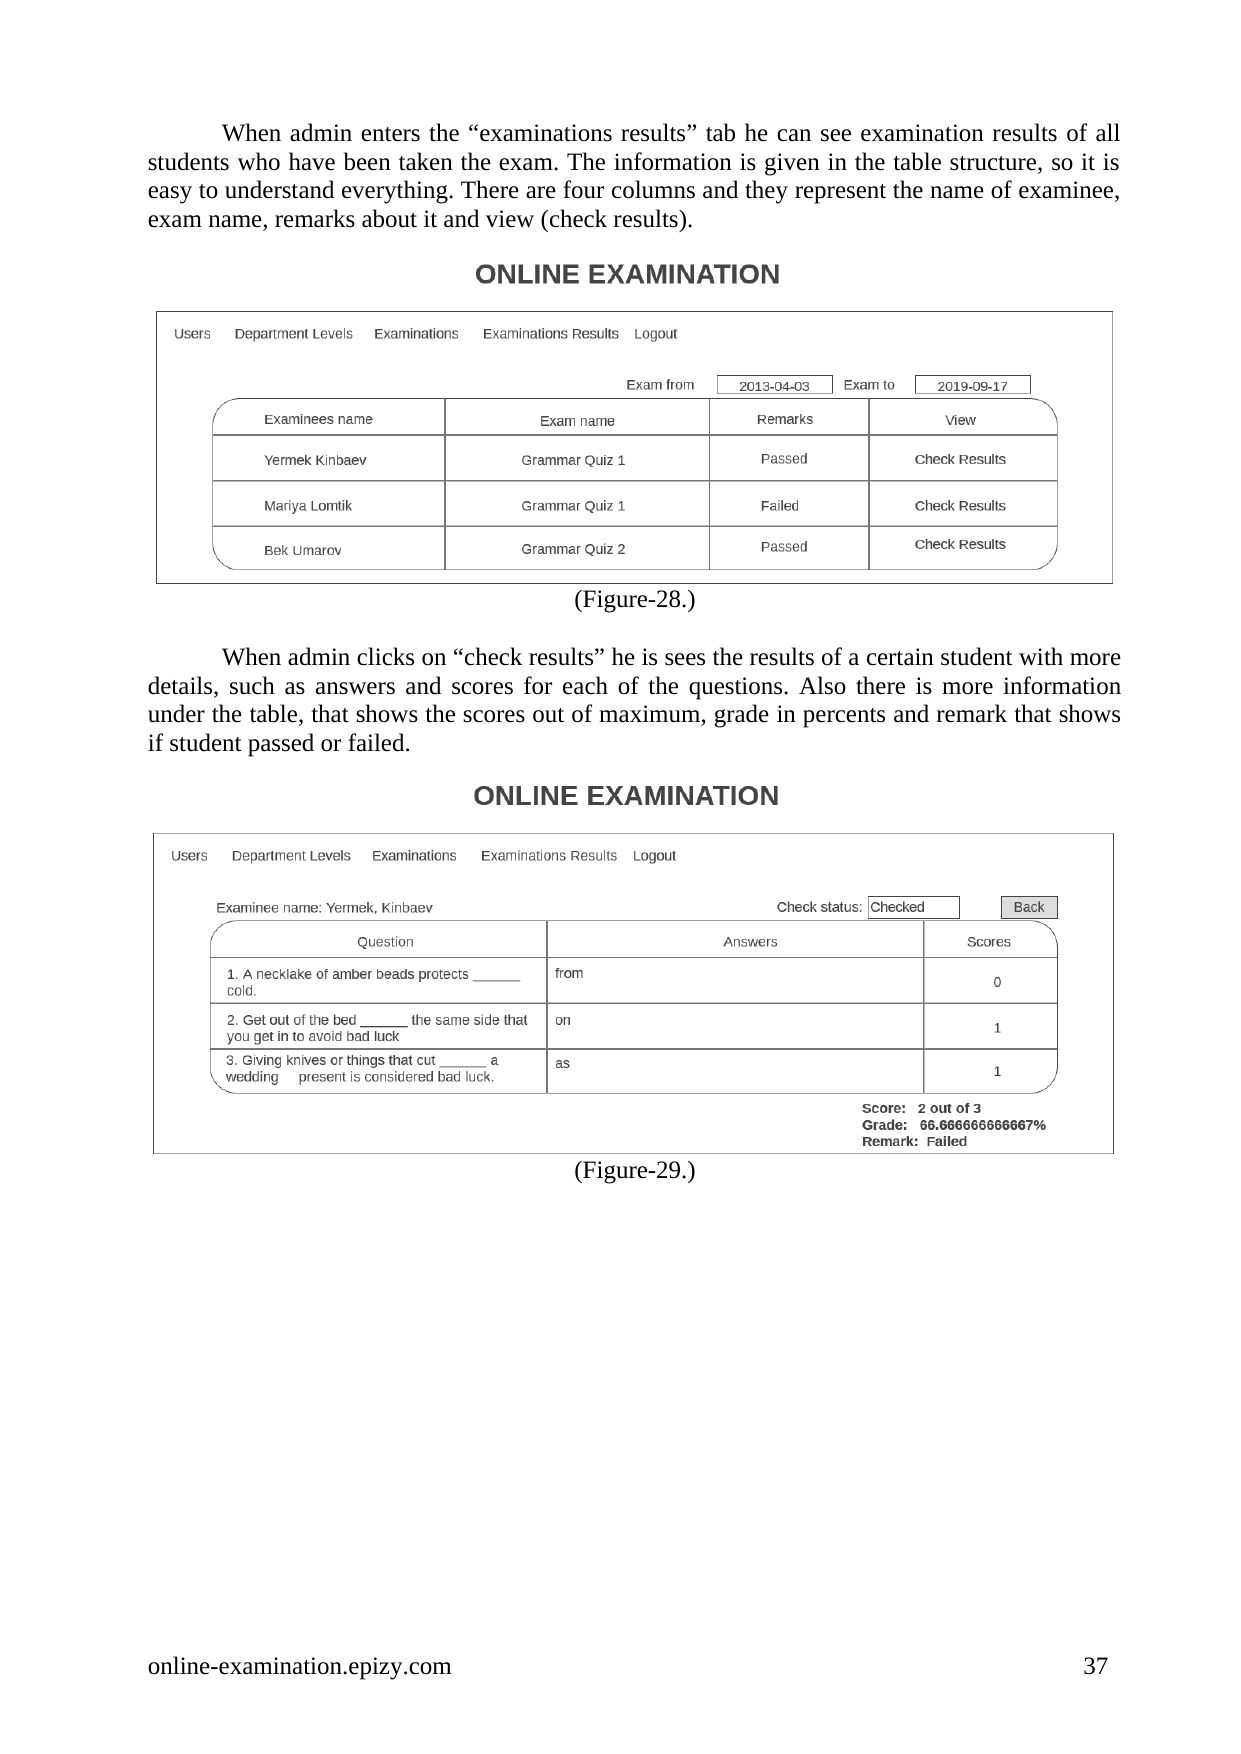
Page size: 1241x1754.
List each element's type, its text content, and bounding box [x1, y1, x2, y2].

picture [147, 785, 1122, 1155]
text When admin clicks on “check results” he is sees the results of a certain student with more details, such as answers and scores for each of the questions. Also there is more information under the table, that shows the scores out of maximum, grade in percents and remark that shows if student passed or failed. [148, 642, 1122, 757]
text When admin enters the “examinations results” tab he can see examination results of all students who have been taken the exam. The information is given in the table structure, so it is easy to understand everything. There are four columns and they represent the name of examinee, exam name, remarks about it and view (check results). [148, 118, 1122, 233]
text (Figure-29.) [148, 1155, 1122, 1183]
text (Figure-28.) [148, 585, 1122, 613]
picture [147, 261, 1123, 585]
